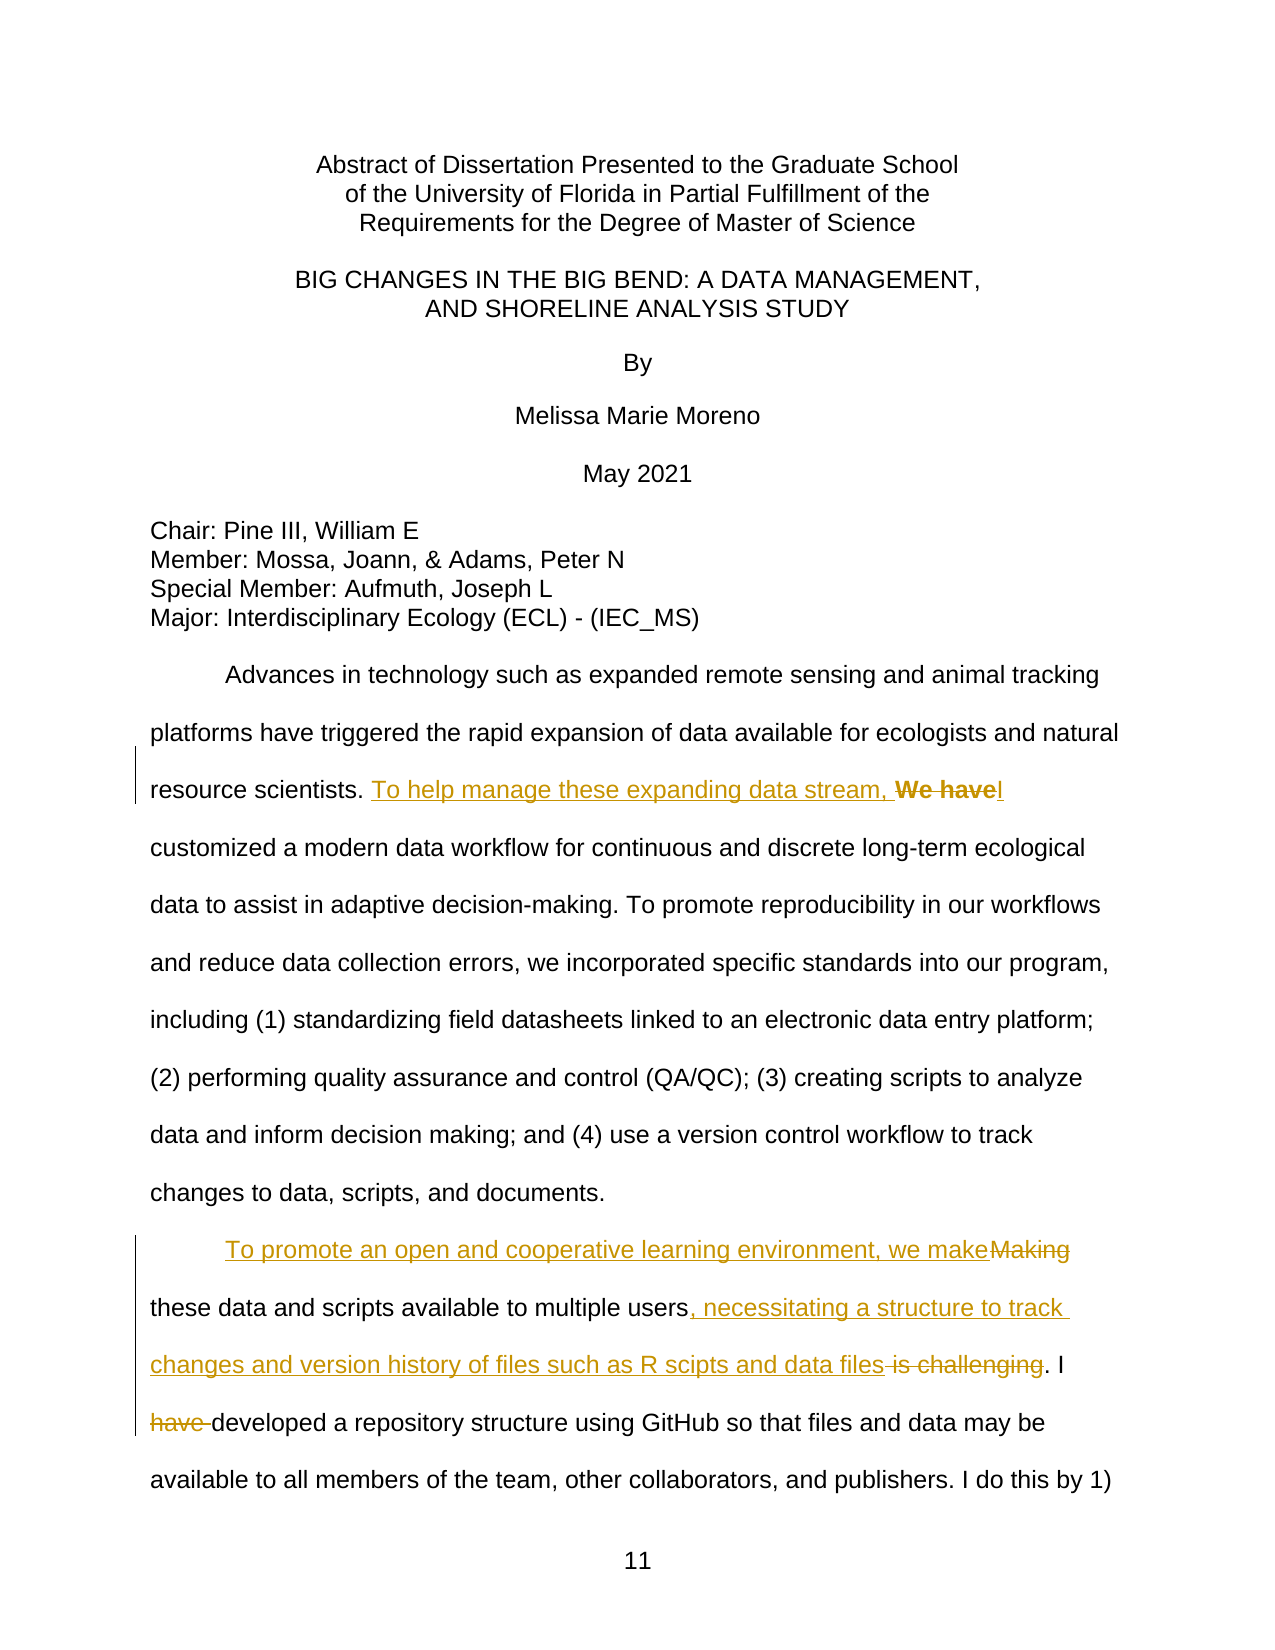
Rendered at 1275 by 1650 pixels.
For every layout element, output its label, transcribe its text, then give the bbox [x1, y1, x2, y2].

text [150, 1235, 1125, 1494]
text Melissa Marie Moreno [150, 401, 1125, 430]
text Abstract of Dissertation Presented to the Graduate School of the University of Florida in Partial Fulfillment of the Requirements for the Degree of Master of Science [150, 150, 1125, 236]
text Chair: Pine III, William E [150, 516, 1125, 545]
text Major: Interdisciplinary Ecology (ECL) - (IEC_MS) [150, 602, 1125, 631]
text May 2021 [150, 459, 1125, 487]
text BIG CHANGES IN THE BIG BEND: A DATA MANAGEMENT, AND SHORELINE ANALYSIS STUDY [150, 265, 1125, 322]
text By [150, 347, 1125, 376]
text Advances in technology such as expanded remote sensing and animal tracking platforms have triggered the rapid expansion of data available for ecologists and natural resource scientists. We have customized a modern data workflow for continuous and discrete long-term ecological data to assist in adaptive decision-making. To promote reproducibility in our workflows and reduce data collection errors, we incorporated specific standards into our program, including (1) standardizing field datasheets linked to an electronic data entry platform; (2) performing quality assurance and control (QA/QC); (3) creating scripts to analyze data and inform decision making; and (4) use a version control workflow to track changes to data, scripts, and documents. [150, 660, 1125, 1206]
text Member: Mossa, Joann, & Adams, Peter N [150, 545, 1125, 574]
text Special Member: Aufmuth, Joseph L [150, 574, 1125, 602]
